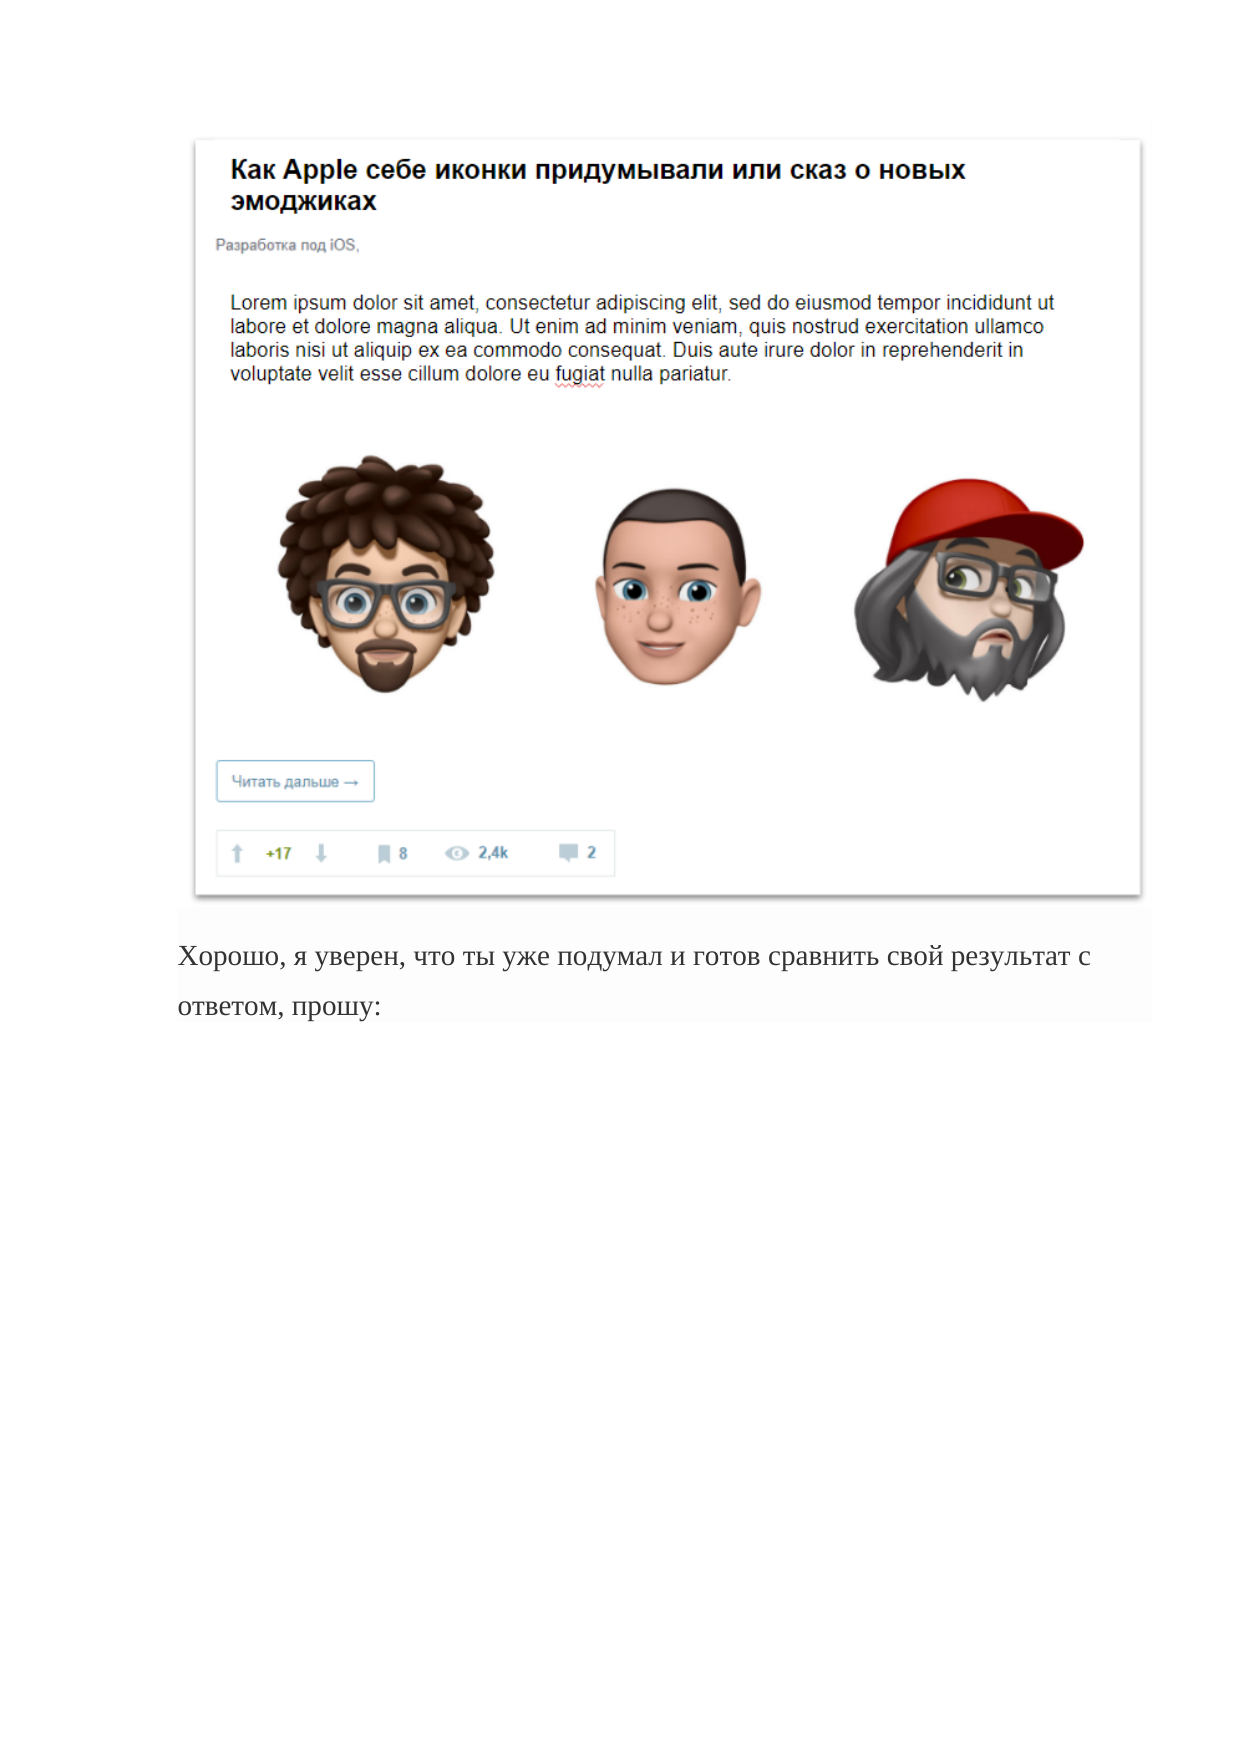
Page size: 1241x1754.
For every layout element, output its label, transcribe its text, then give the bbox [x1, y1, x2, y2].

text Хорошо, я уверен, что ты уже подумал и готов сравнить свой результат с ответом, прошу: [177, 938, 1152, 1022]
picture [177, 118, 1152, 907]
